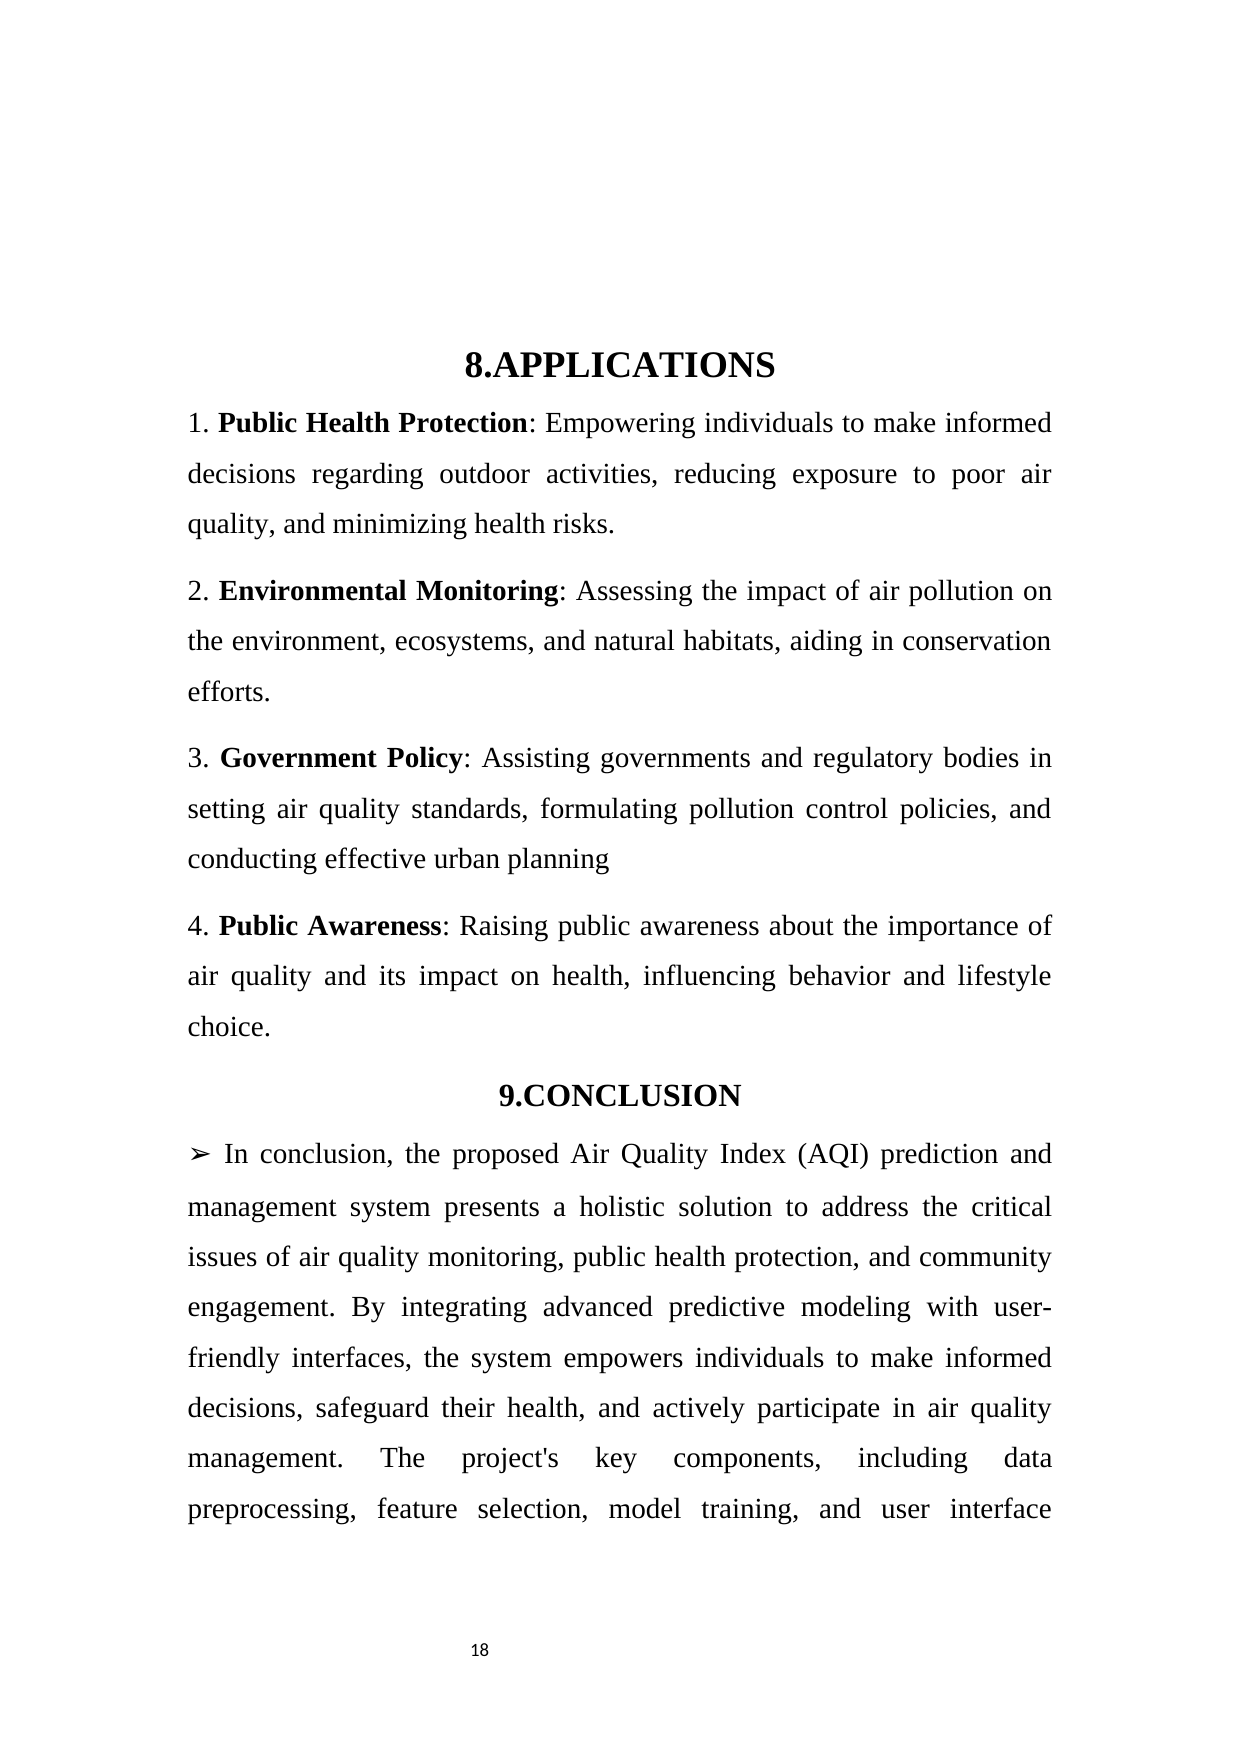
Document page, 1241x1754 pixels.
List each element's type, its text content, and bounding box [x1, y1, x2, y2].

text 2. Environmental Monitoring: Assessing the impact of air pollution on the environment, ecosystems, and natural habitats, aiding in conservation efforts. [187, 573, 1053, 707]
text 1. Public Health Protection: Empowering individuals to make informed decisions regarding outdoor activities, reducing exposure to poor air quality, and minimizing health risks. [187, 405, 1053, 539]
text 4. Public Awareness: Raising public awareness about the importance of air quality and its impact on health, influencing behavior and lifestyle choice. [187, 908, 1053, 1042]
text 9.CONCLUSION [187, 1076, 1053, 1113]
text 3. Government Policy: Assisting governments and regulatory bodies in setting air quality standards, formulating pollution control policies, and conducting effective urban planning [187, 741, 1053, 875]
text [187, 1132, 1053, 1524]
text 8.APPLICATIONS [187, 342, 1053, 385]
